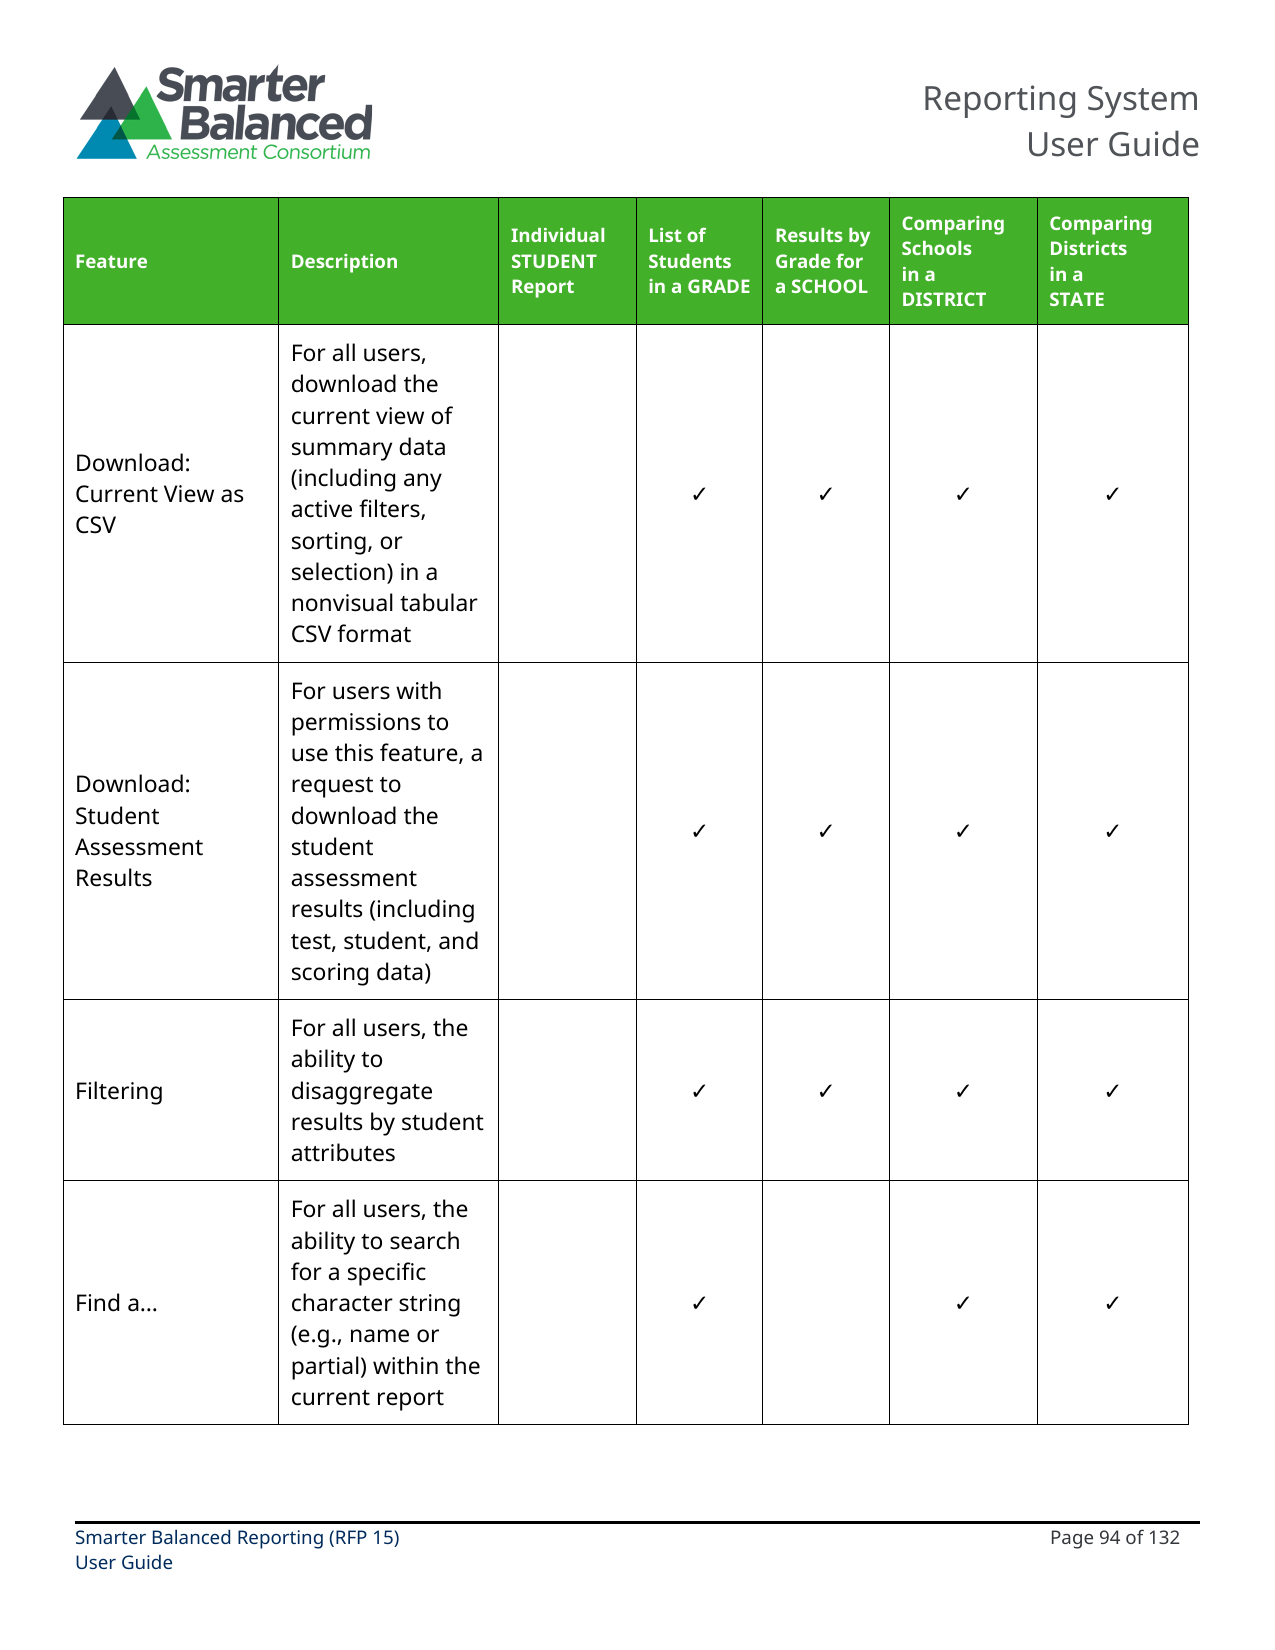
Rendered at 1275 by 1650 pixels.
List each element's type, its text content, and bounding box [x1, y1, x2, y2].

table_header Description [279, 198, 498, 324]
table_cell For all users, the ability to search for a specific character string (e.g., name or partial) within the current report [279, 1181, 498, 1424]
table_cell ✓ [763, 1000, 889, 1180]
table_cell ✓ [890, 325, 1037, 662]
table_cell For all users, download the current view of summary data (including any active filters, sorting, or selection) in a nonvisual tabular CSV format [279, 325, 498, 662]
table_header Results by Grade for a SCHOOL [763, 198, 889, 324]
table_cell Download: Student Assessment Results [64, 663, 278, 999]
table_cell [499, 1000, 636, 1180]
table_cell Download: Current View as CSV [64, 325, 278, 662]
table_header Comparing Schools in a DISTRICT [890, 198, 1037, 324]
table_header Comparing Districts in a STATE [1038, 198, 1188, 324]
table_cell Filtering [64, 1000, 278, 1180]
table_cell ✓ [763, 663, 889, 999]
table_cell ✓ [637, 325, 762, 662]
table_cell [499, 1181, 636, 1424]
table_cell [763, 1181, 889, 1424]
table_header List of Students in a GRADE [637, 198, 762, 324]
table_cell ✓ [763, 325, 889, 662]
table_cell [499, 325, 636, 662]
table_cell ✓ [890, 1000, 1037, 1180]
table_cell ✓ [637, 663, 762, 999]
table_cell ✓ [890, 663, 1037, 999]
table_cell ✓ [1038, 663, 1188, 999]
table_cell For all users, the ability to disaggregate results by student attributes [279, 1000, 498, 1180]
table_cell ✓ [637, 1181, 762, 1424]
table_cell ✓ [1038, 325, 1188, 662]
table_cell ✓ [1038, 1181, 1188, 1424]
table_header Individual STUDENT Report [499, 198, 636, 324]
table_cell ✓ [1038, 1000, 1188, 1180]
table_cell ✓ [637, 1000, 762, 1180]
table_cell Find a… [64, 1181, 278, 1424]
table_cell For users with permissions to use this feature, a request to download the student assessment results (including test, student, and scoring data) [279, 663, 498, 999]
table_cell ✓ [890, 1181, 1037, 1424]
picture [76, 64, 373, 159]
table_cell [499, 663, 636, 999]
table_header Feature [64, 198, 278, 324]
